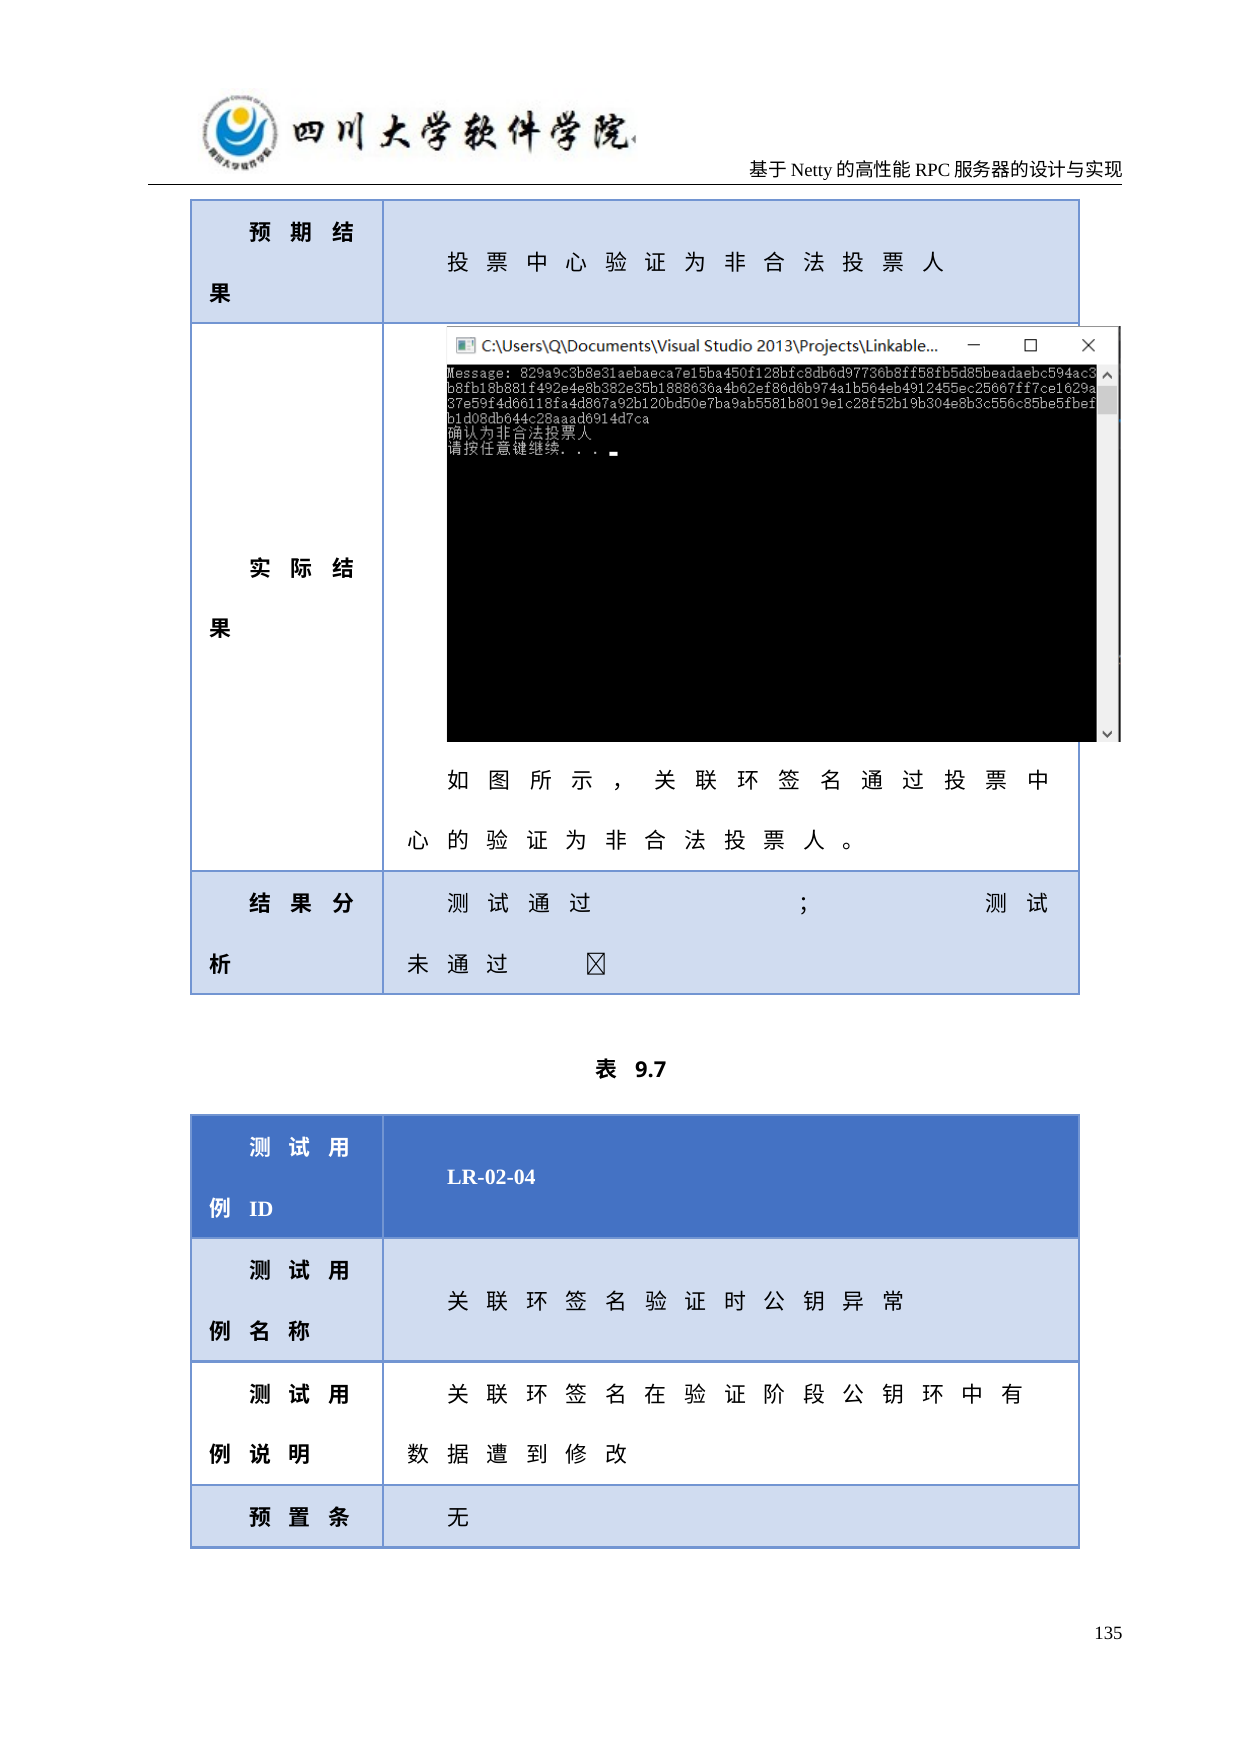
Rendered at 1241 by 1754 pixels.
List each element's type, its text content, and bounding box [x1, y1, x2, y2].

picture [197, 88, 639, 177]
table_cell 测试通过 ； 测试未通过 [384, 872, 1078, 993]
table_cell 预期结果 [192, 201, 382, 322]
table_cell 如图所示，关联环签名通过投票中心的验证为非合法投票人。 [384, 324, 1078, 869]
table_cell 关联环签名验证时公钥异常 [384, 1239, 1078, 1360]
picture [446, 326, 1121, 742]
table_header LR-02-04 [384, 1116, 1078, 1237]
table_cell 预置条件 [192, 1486, 382, 1546]
table_header 测试用例ID [192, 1116, 382, 1237]
table_cell 关联环签名在验证阶段公钥环中有数据遭到修改 [384, 1363, 1078, 1484]
table_cell 测试用例说明 [192, 1363, 382, 1484]
table_cell 实际结果 [192, 324, 382, 869]
table_cell 结果分析 [192, 872, 382, 993]
table_cell 测试用例名称 [192, 1239, 382, 1360]
text 表9.7 [150, 1038, 1120, 1098]
table_cell 投票中心验证为非合法投票人 [384, 201, 1078, 322]
table_cell 无 [384, 1486, 1078, 1546]
